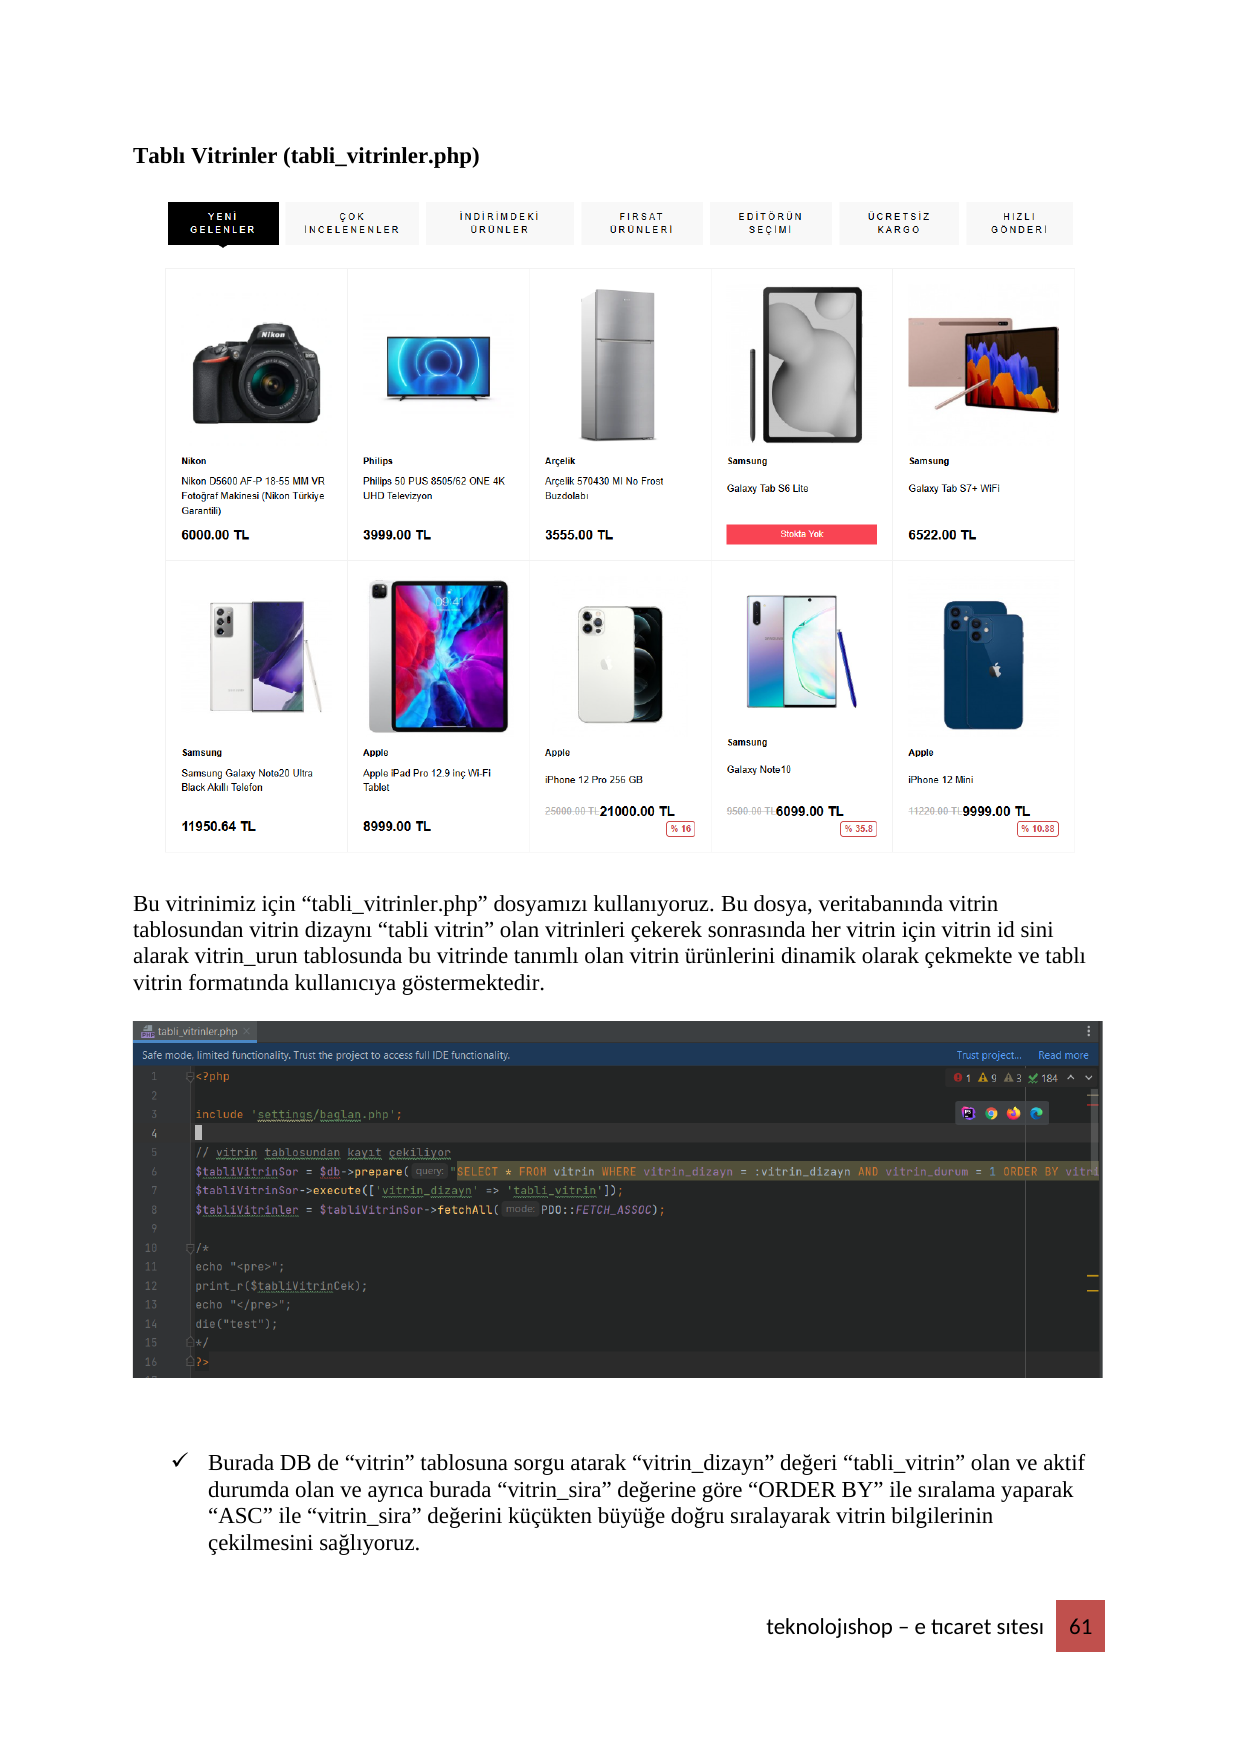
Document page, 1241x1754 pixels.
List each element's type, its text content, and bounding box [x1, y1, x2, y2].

list Burada DB de “vitrin” tablosuna sorgu atarak “vitrin_dizayn” değeri “tabli_vitrin” olan ve aktif durumda olan ve ayrıca burada “vitrin_sira” değerine göre “ORDER BY” ile sıralama yaparak “ASC” ile “vitrin_sira” değerini küçükten büyüğe doğru sıralayarak vitrin bilgilerinin çekilmesini sağlıyoruz. [170, 1449, 1105, 1555]
subtitle Tablı Vitrinler (tabli_vitrinler.php) [133, 142, 1105, 168]
picture [132, 194, 1103, 864]
text Bu vitrinimiz için “tabli_vitrinler.php” dosyamızı kullanıyoruz. Bu dosya, veritabanında vitrin tablosundan vitrin dizaynı “tabli vitrin” olan vitrinleri çekerek sonrasında her vitrin için vitrin id sini alarak vitrin_urun tablosunda bu vitrinde tanımlı olan vitrin ürünlerini dinamik olarak çekmekte ve tablı vitrin formatında kullanıcıya göstermektedir. [133, 890, 1105, 995]
picture [132, 1021, 1103, 1378]
